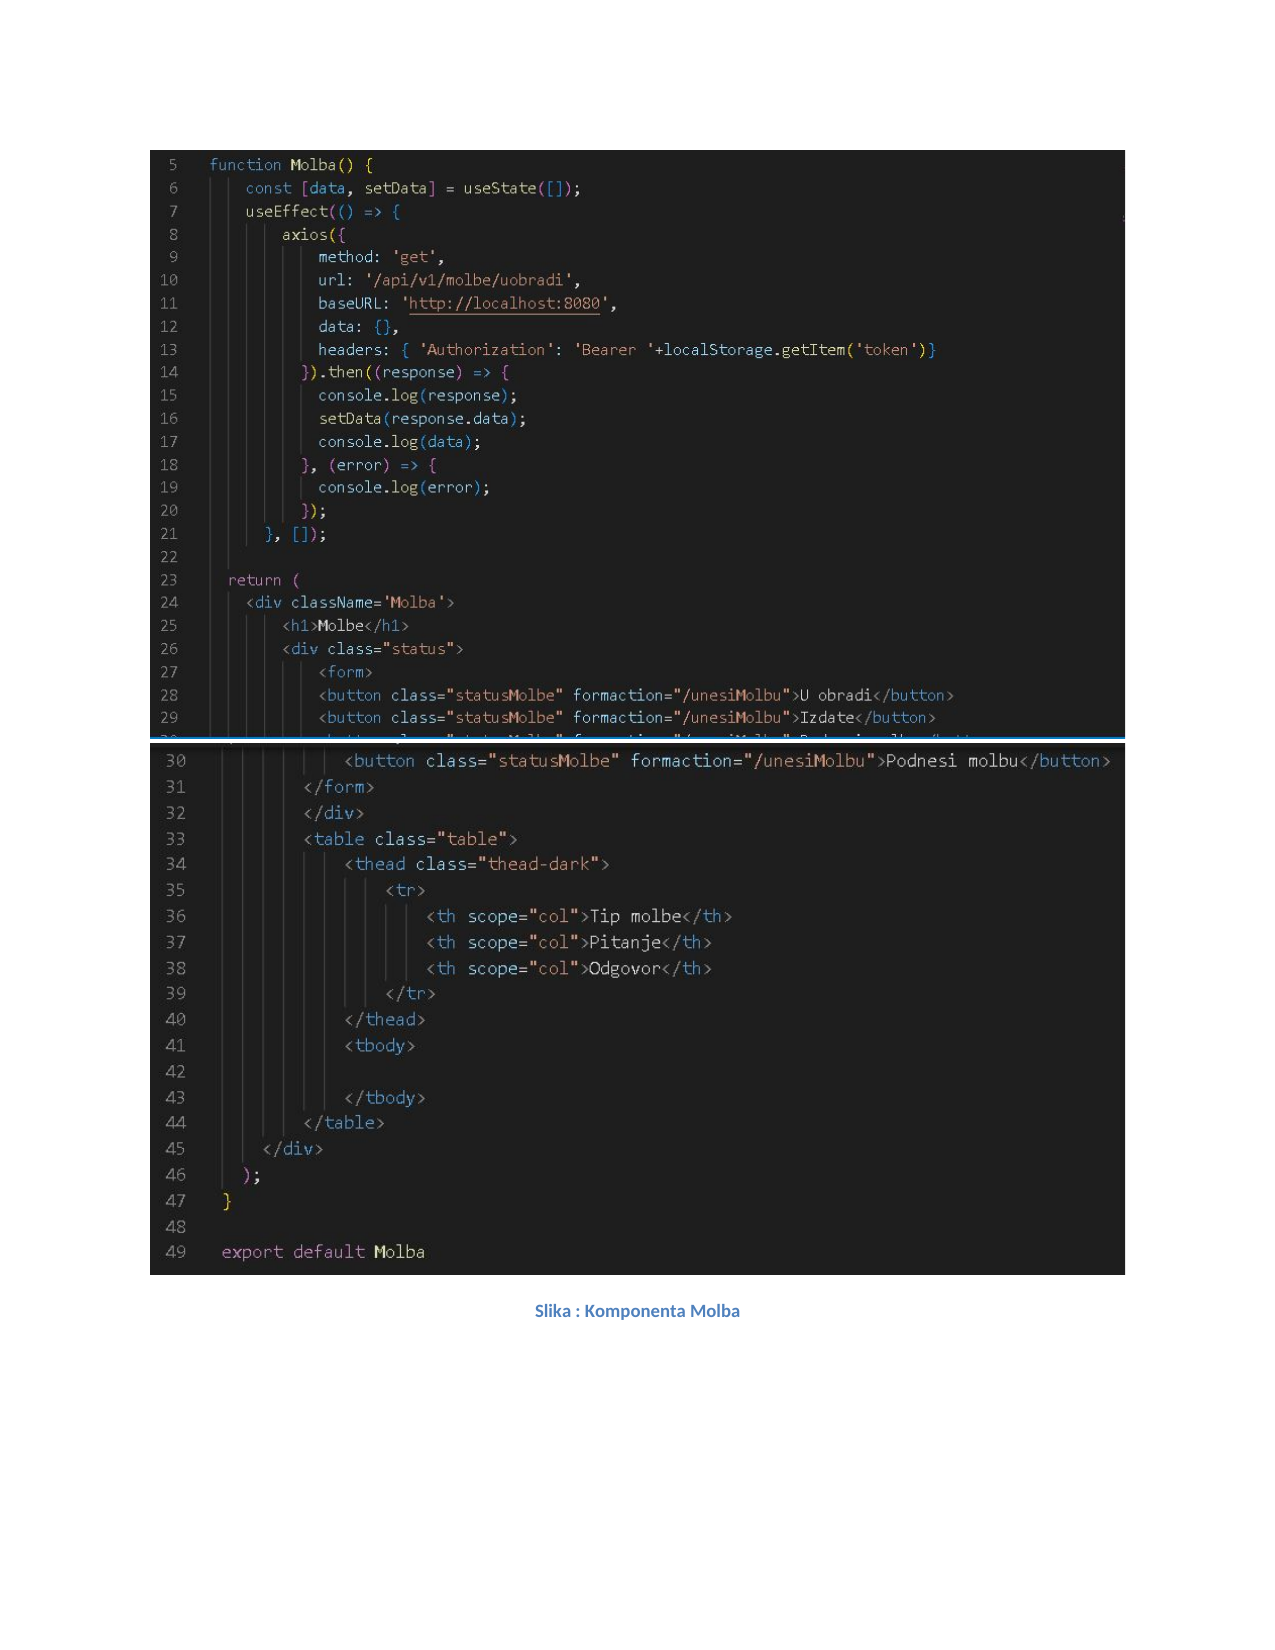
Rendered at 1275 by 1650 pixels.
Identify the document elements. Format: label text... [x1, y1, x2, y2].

picture [150, 743, 1125, 1275]
text Slika : Komponenta Molba [150, 1299, 1125, 1322]
picture [150, 150, 1125, 739]
